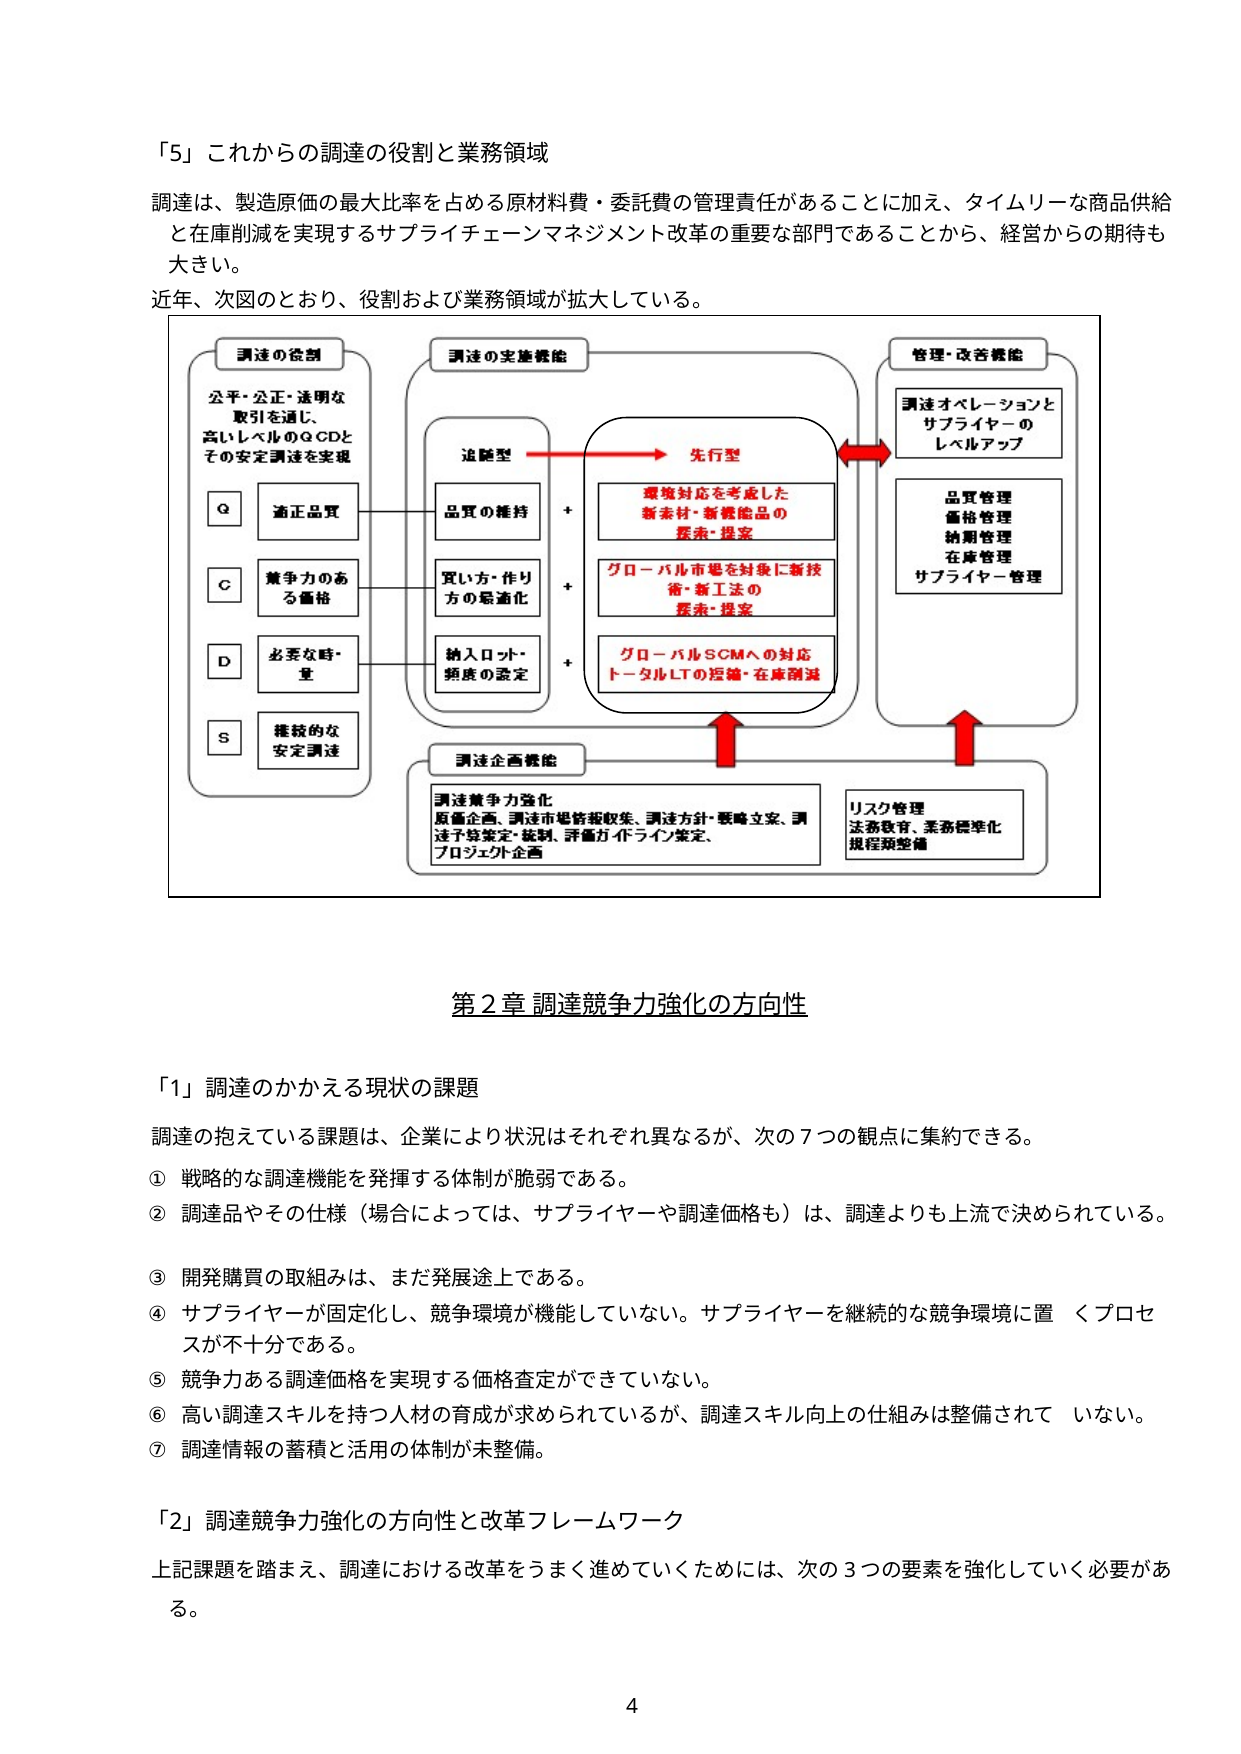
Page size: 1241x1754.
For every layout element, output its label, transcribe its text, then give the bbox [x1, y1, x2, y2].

list 調達情報の蓄積と活用の体制が未整備。 [148, 1433, 1175, 1464]
subtitle 「2」調達競争力強化の方向性と改革フレームワーク [146, 1503, 1208, 1536]
list 調達品やその仕様（場合によっては、サプライヤーや調達価格も）は、調達よりも上流で決められている。 [148, 1197, 1175, 1257]
list 開発購買の取組みは、まだ発展途上である。 [148, 1262, 1175, 1292]
text 調達は、製造原価の最大比率を占める原材料費・委託費の管理責任があることに加え、タイムリーな商品供給と在庫削減を実現するサプライチェーンマネジメント改革の重要な部門であることから、経営からの期待も大きい。 [146, 186, 1175, 279]
text 上記課題を踏まえ、調達における改革をうまく進めていくためには、次の 3つの要素を強化していく必要がある。 [146, 1554, 1175, 1622]
picture [169, 316, 1099, 896]
list サプライヤーが固定化し、競争環境が機能していない。サプライヤーを継続的な競争環境に置 くプロセスが不十分である。 [148, 1297, 1175, 1358]
subtitle 「5」これからの調達の役割と業務領域 [146, 135, 1208, 168]
list 戦略的な調達機能を発揮する体制が脆弱である。 [148, 1162, 1175, 1192]
subtitle 第２章 調達競争力強化の方向性 [148, 984, 1111, 1020]
text 調達の抱えている課題は、企業により状況はそれぞれ異なるが、次の7つの観点に集約できる。 [146, 1120, 1175, 1151]
subtitle 「1」調達のかかえる現状の課題 [146, 1069, 1208, 1103]
list 競争力ある調達価格を実現する価格査定ができていない。 [148, 1363, 1175, 1393]
text 近年、次図のとおり、役割および業務領域が拡大している。 [146, 283, 1175, 314]
list 高い調達スキルを持つ人材の育成が求められているが、調達スキル向上の仕組みは整備されて いない。 [148, 1398, 1175, 1429]
